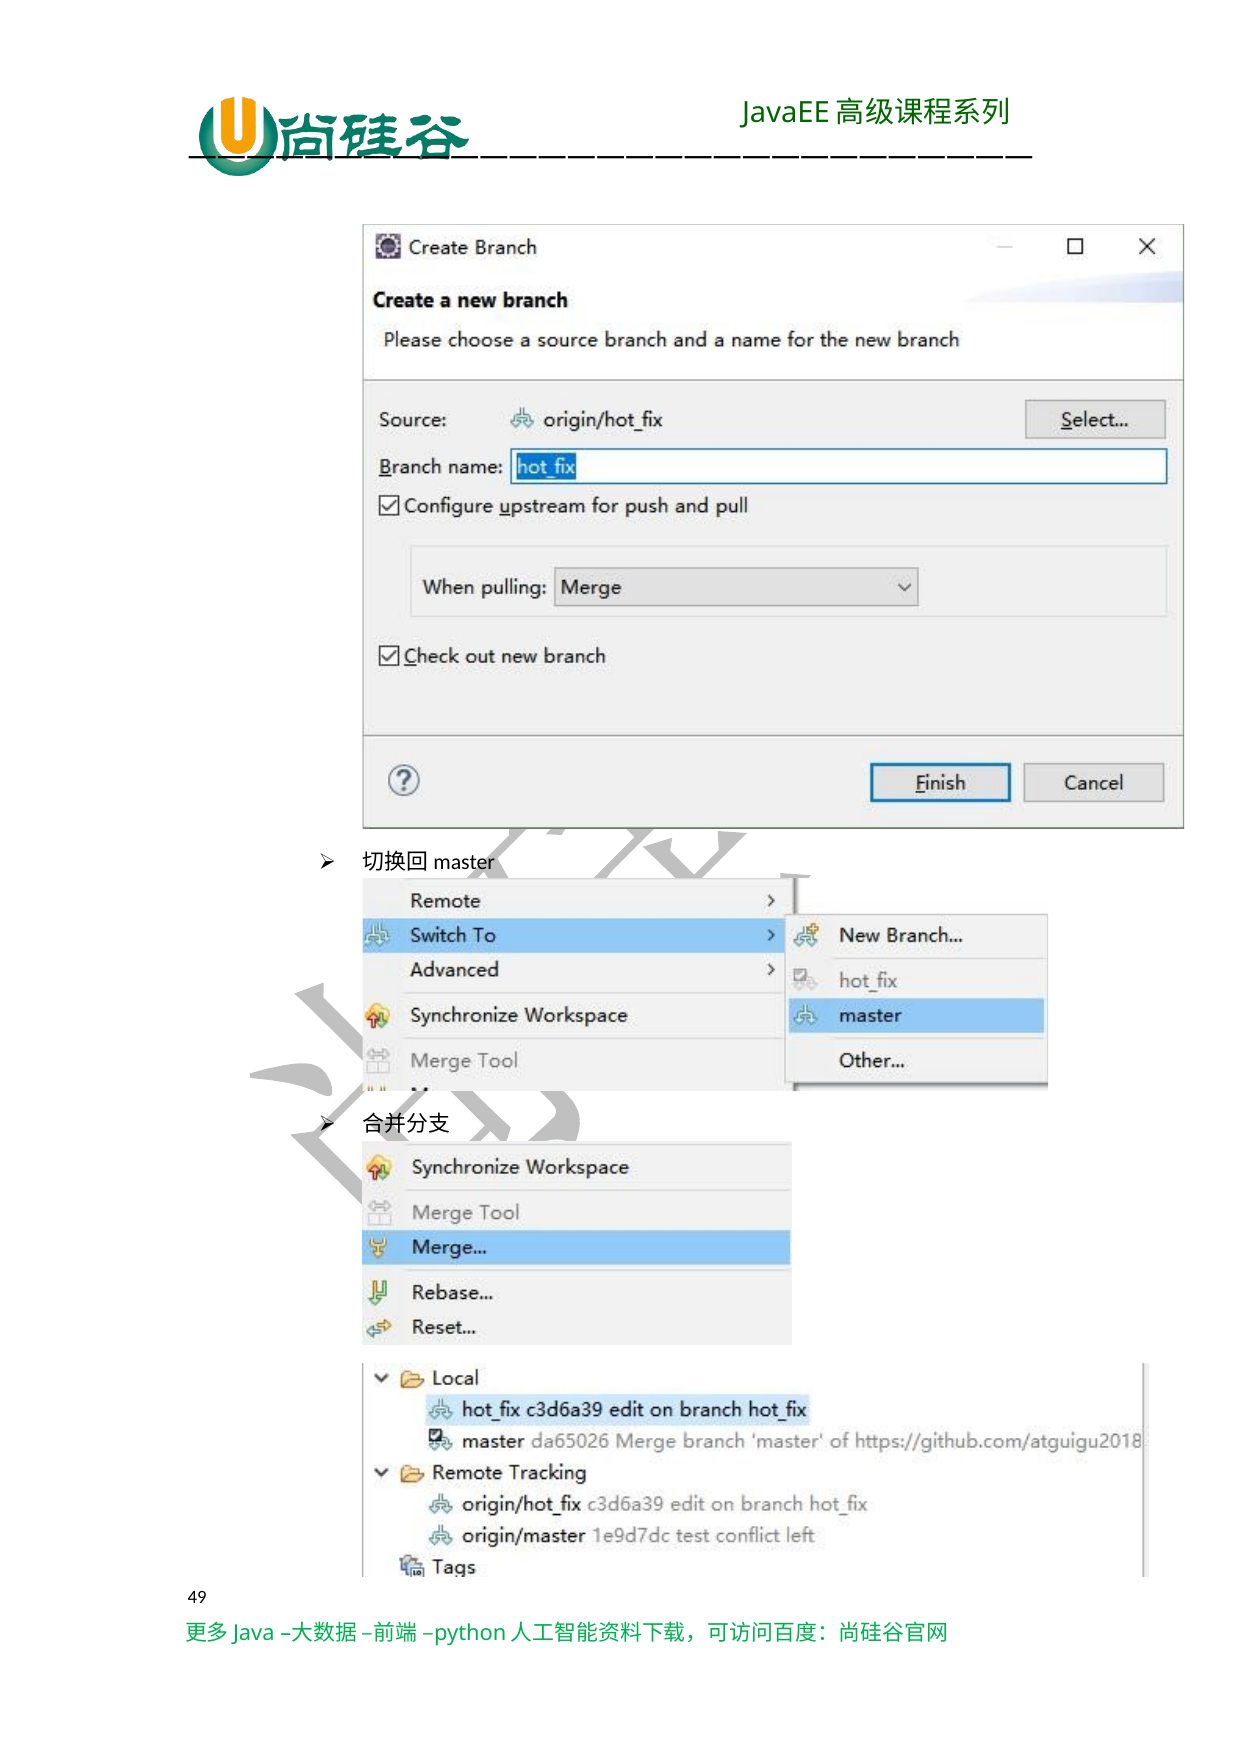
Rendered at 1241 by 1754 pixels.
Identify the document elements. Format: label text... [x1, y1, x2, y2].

picture [362, 1363, 1149, 1577]
picture [362, 878, 1049, 1091]
picture [187, 88, 476, 184]
picture [362, 1141, 792, 1345]
list 合并分支 [319, 1106, 1063, 1137]
list 切换回 master [319, 844, 1063, 876]
picture [362, 224, 1185, 829]
